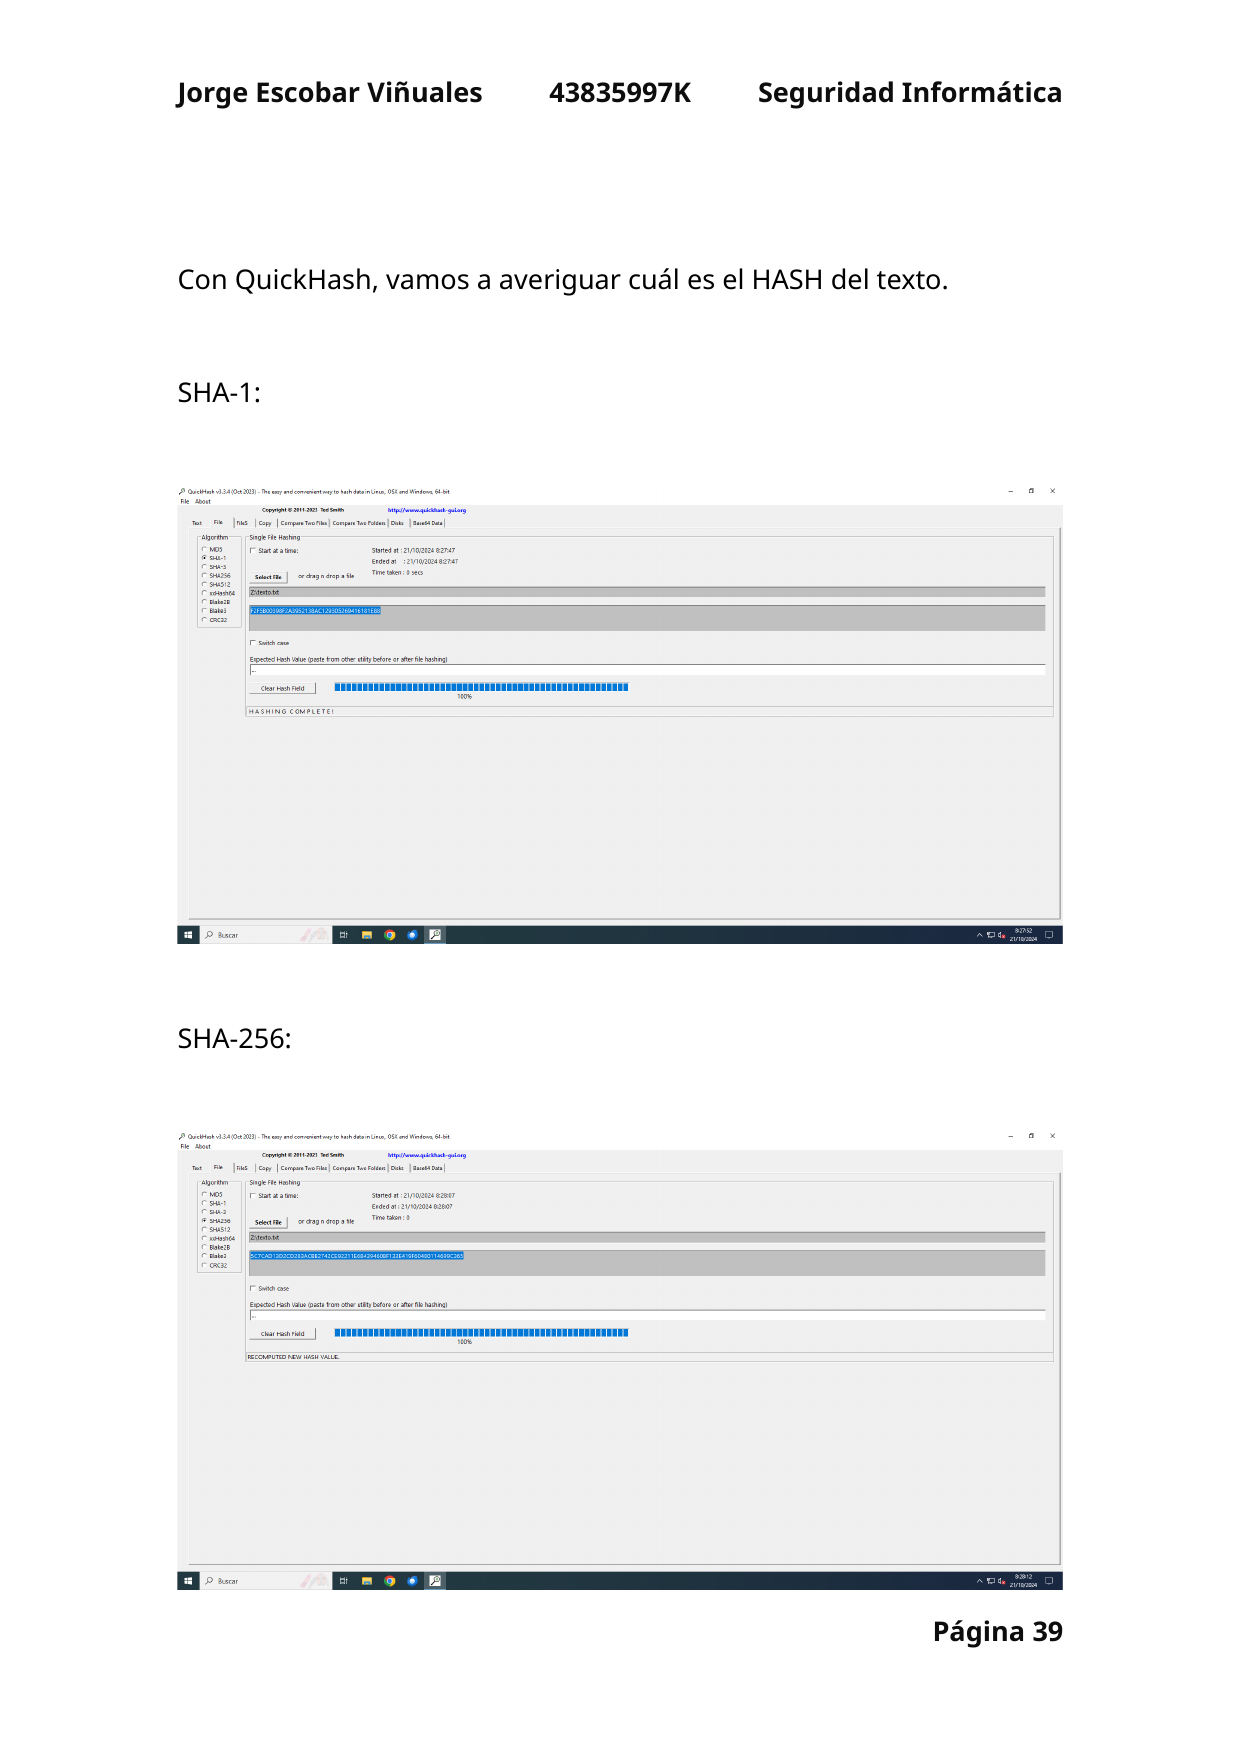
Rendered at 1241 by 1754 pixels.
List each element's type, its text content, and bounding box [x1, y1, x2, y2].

picture [177, 1132, 1063, 1590]
text Con QuickHash, vamos a averiguar cuál es el HASH del texto. [177, 261, 1063, 297]
text SHA-1: [177, 373, 1063, 410]
picture [177, 486, 1063, 944]
text SHA-256: [177, 1019, 1063, 1056]
